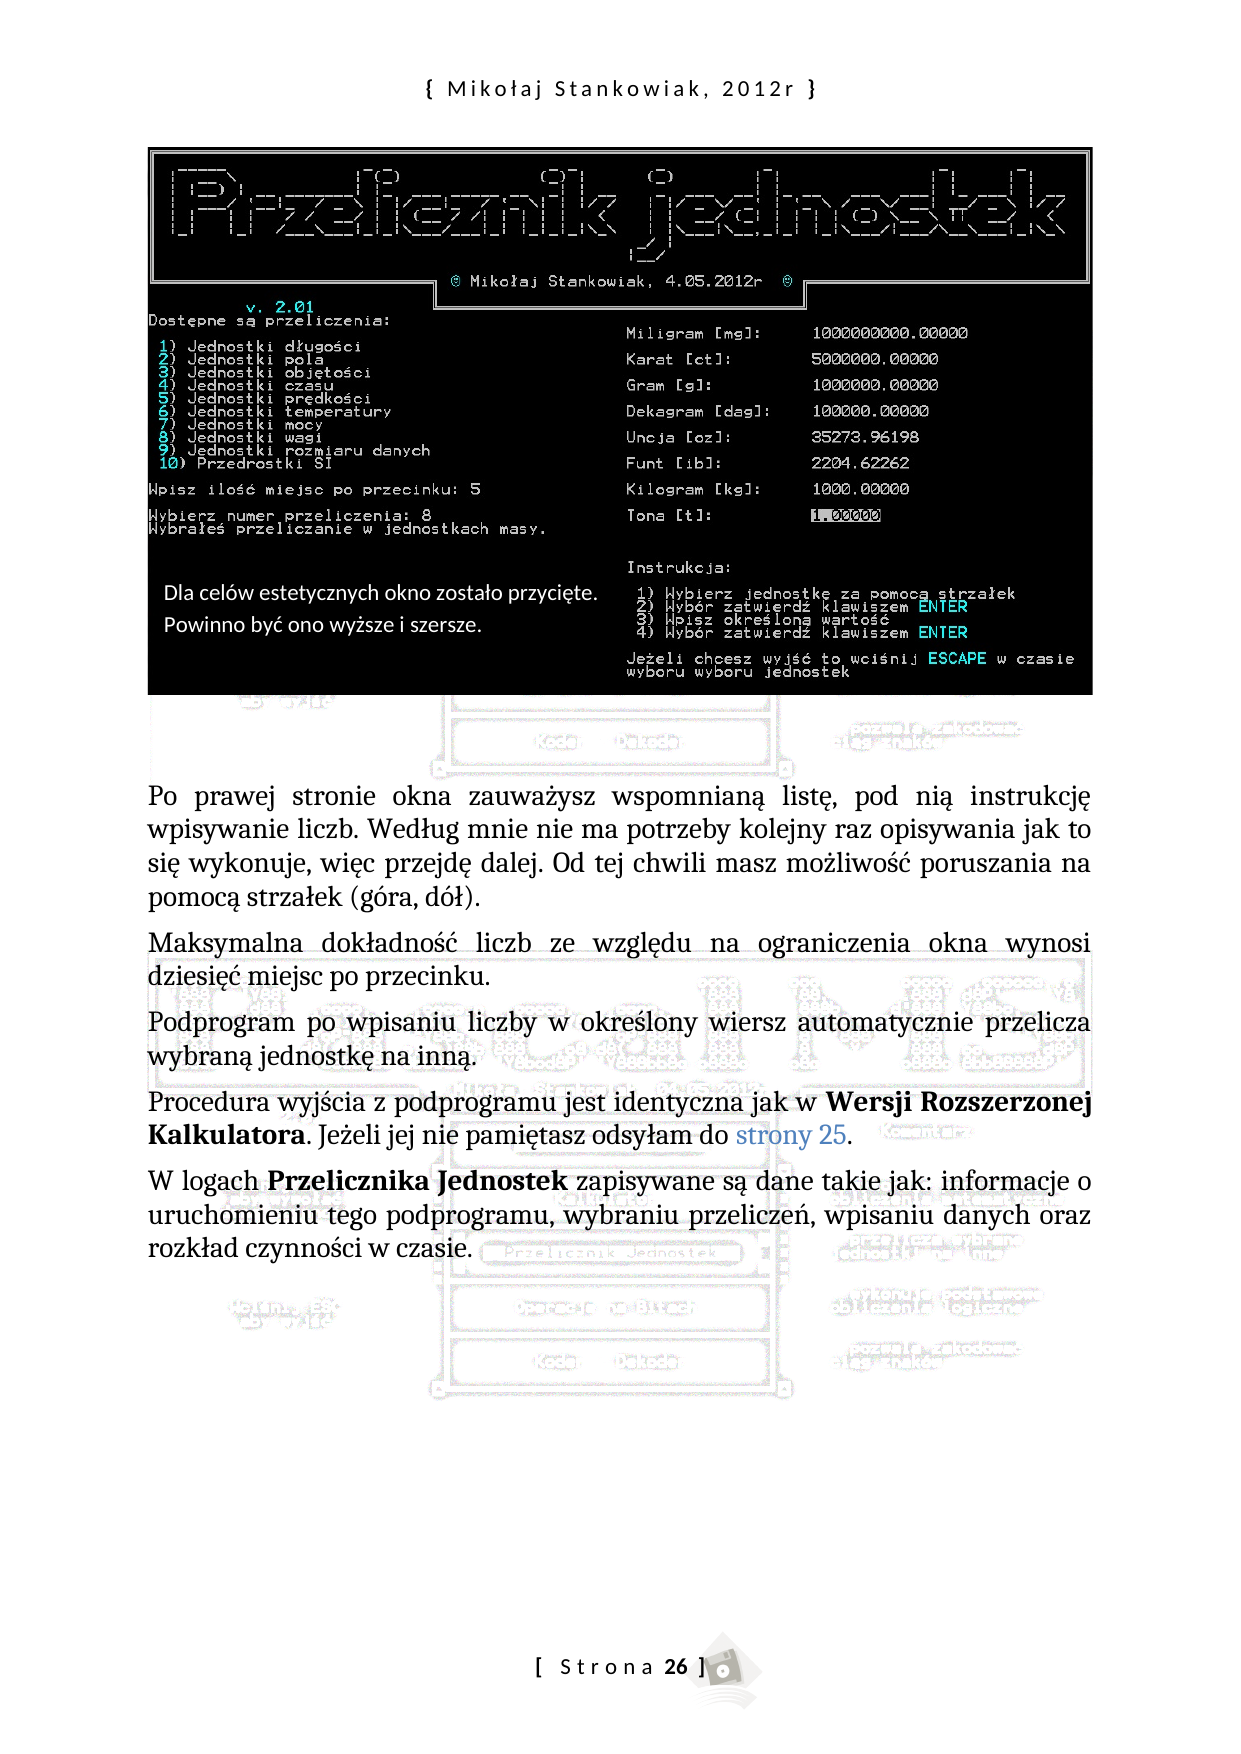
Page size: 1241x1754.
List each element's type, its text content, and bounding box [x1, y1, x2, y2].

picture [147, 147, 1093, 695]
text Maksymalna dokładność liczb ze względu na ograniczenia okna wynosi dziesięć miejsc po przecinku. [148, 926, 1093, 993]
text Procedura wyjścia z podprogramu jest identyczna jak w Wersji Rozszerzonej Kalkulatora. Jeżeli jej nie pamiętasz odsyłam do strony 25. [148, 1085, 1093, 1152]
text W logach Przelicznika Jednostek zapisywane są dane takie jak: informacje o uruchomieniu tego podprogramu, wybraniu przeliczeń, wpisaniu danych oraz rozkład czynności w czasie. [148, 1164, 1093, 1265]
text Podprogram po wpisaniu liczby w określony wiersz automatycznie przelicza wybraną jednostkę na inną. [148, 1005, 1093, 1072]
text Po prawej stronie okna zauważysz wspomnianą listę, pod nią instrukcję wpisywanie liczb. Według mnie nie ma potrzeby kolejny raz opisywania jak to się wykonuje, więc przejdę dalej. Od tej chwili masz możliwość poruszania na pomocą strzałek (góra, dół). [148, 779, 1093, 913]
